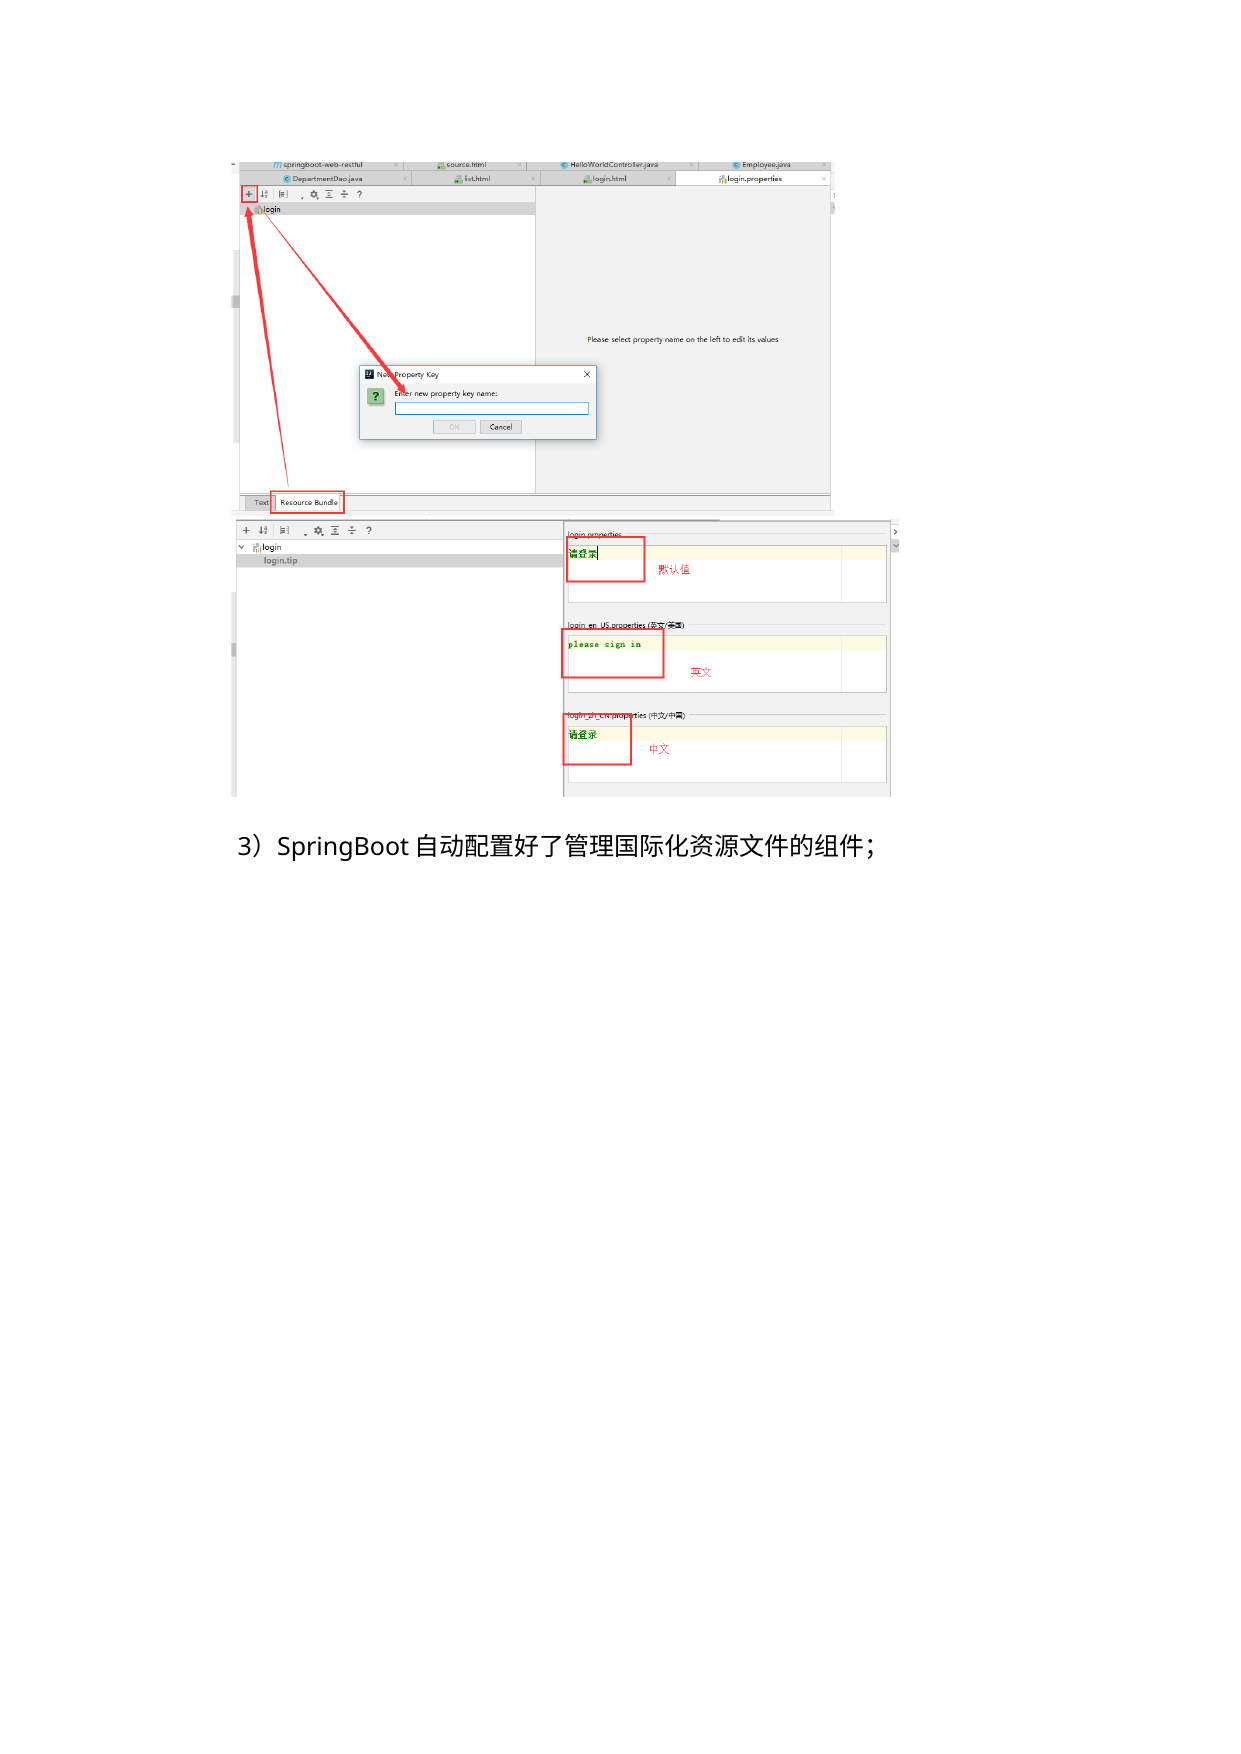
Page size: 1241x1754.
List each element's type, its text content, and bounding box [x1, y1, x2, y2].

text 3）SpringBoot自动配置好了管理国际化资源文件的组件； [187, 812, 1053, 877]
picture [231, 162, 835, 516]
picture [231, 519, 900, 797]
